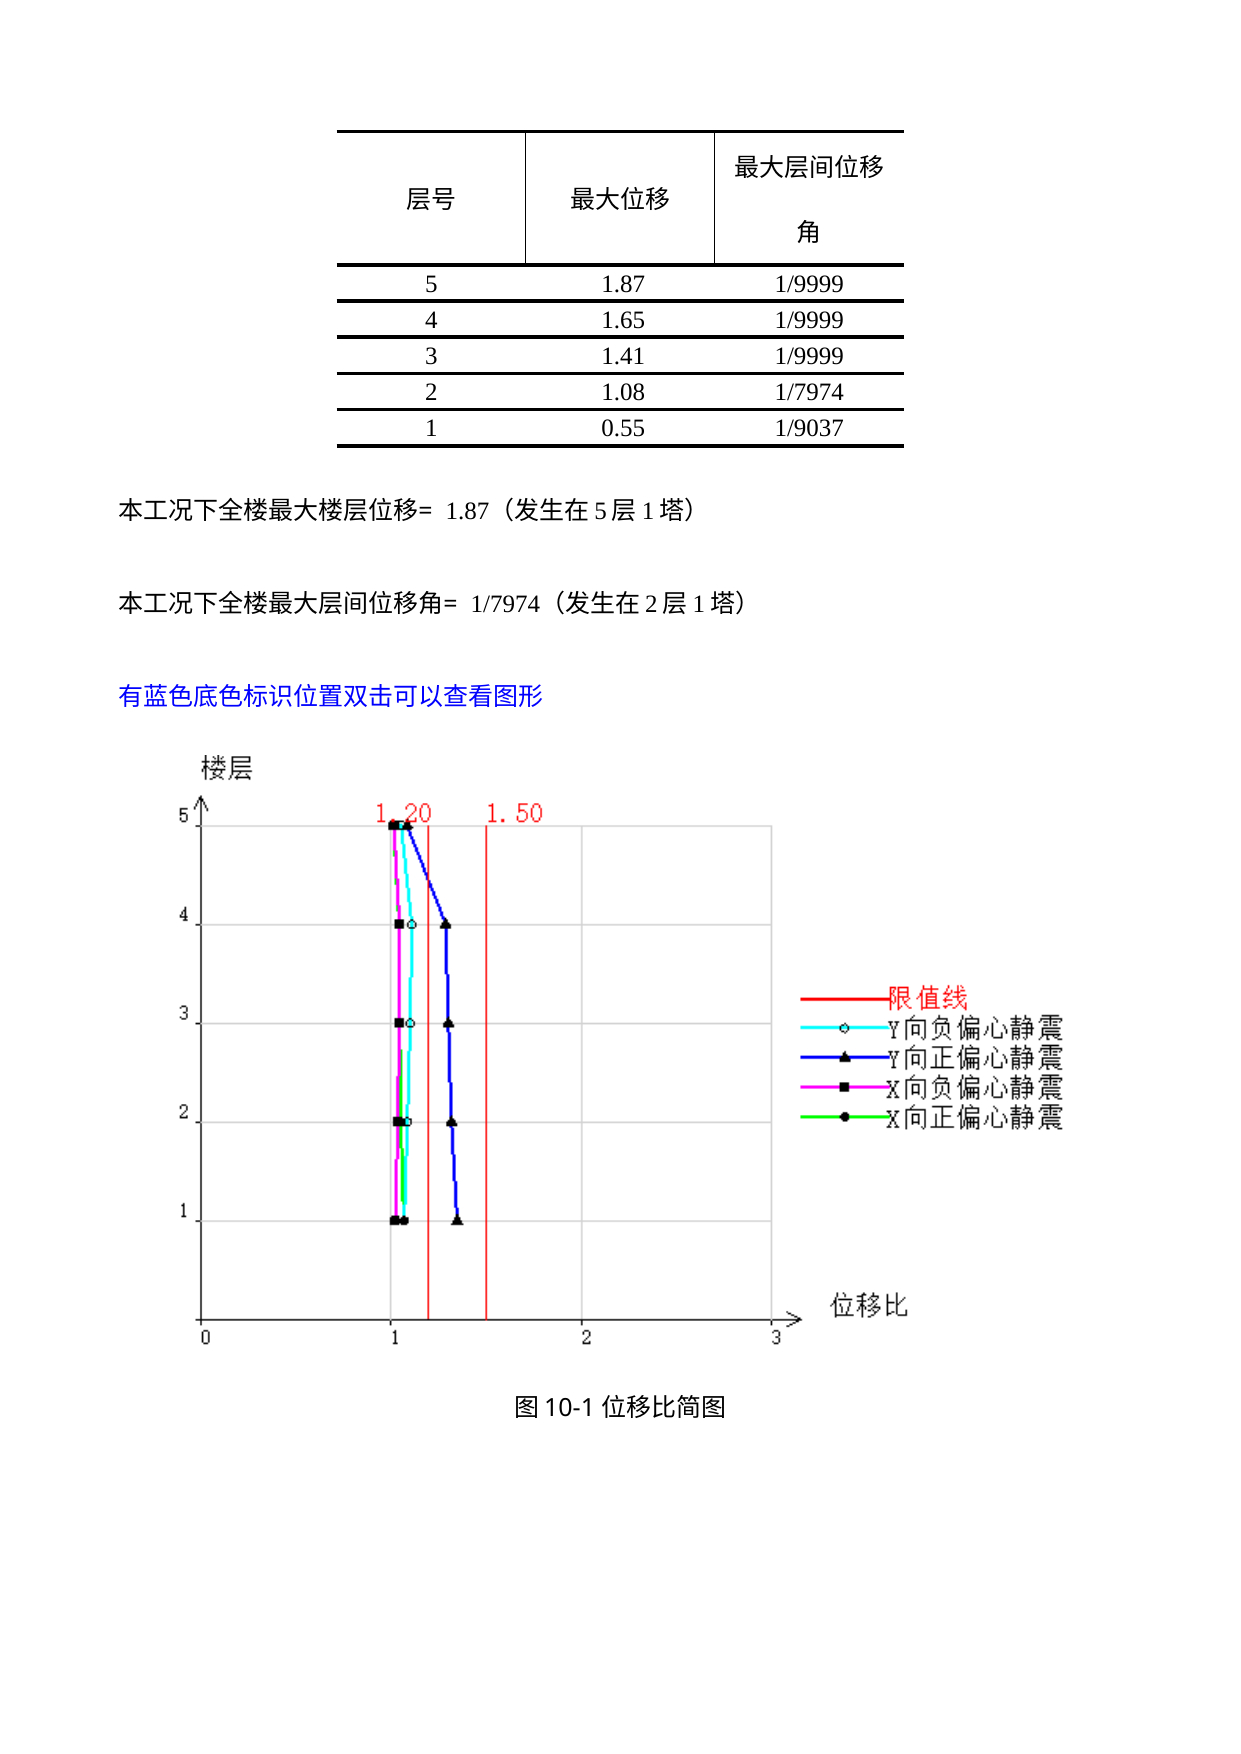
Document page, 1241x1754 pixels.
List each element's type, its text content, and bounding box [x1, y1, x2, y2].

table_cell 4 [337, 303, 526, 335]
text 本工况下全楼最大层间位移角= 1/7974（发生在2层1塔） [118, 569, 1122, 634]
text 本工况下全楼最大楼层位移= 1.87（发生在5层1塔） [118, 476, 1122, 541]
table_cell 1.41 [526, 339, 714, 372]
picture [177, 755, 1063, 1346]
text 图10-1 位移比简图 [118, 1373, 1122, 1438]
table_cell 1/9037 [715, 411, 904, 444]
table_cell 1.65 [526, 303, 714, 335]
table_cell 2 [337, 375, 526, 408]
table_cell 1.87 [526, 267, 714, 299]
table_cell 1/9999 [715, 267, 904, 299]
table_cell 5 [337, 267, 526, 299]
table_cell 0.55 [526, 411, 714, 444]
table_cell 3 [337, 339, 526, 372]
table_cell 1/9999 [715, 303, 904, 335]
table_cell 1/9999 [715, 339, 904, 372]
table_header 最大层间位移角 [715, 133, 904, 263]
table_cell 1.08 [526, 375, 714, 408]
text 有蓝色底色标识位置双击可以查看图形 [118, 662, 1122, 727]
table_header 层号 [337, 133, 525, 263]
table_header 最大位移 [526, 133, 714, 263]
table_cell 1 [337, 411, 526, 444]
table_cell 1/7974 [715, 375, 904, 408]
